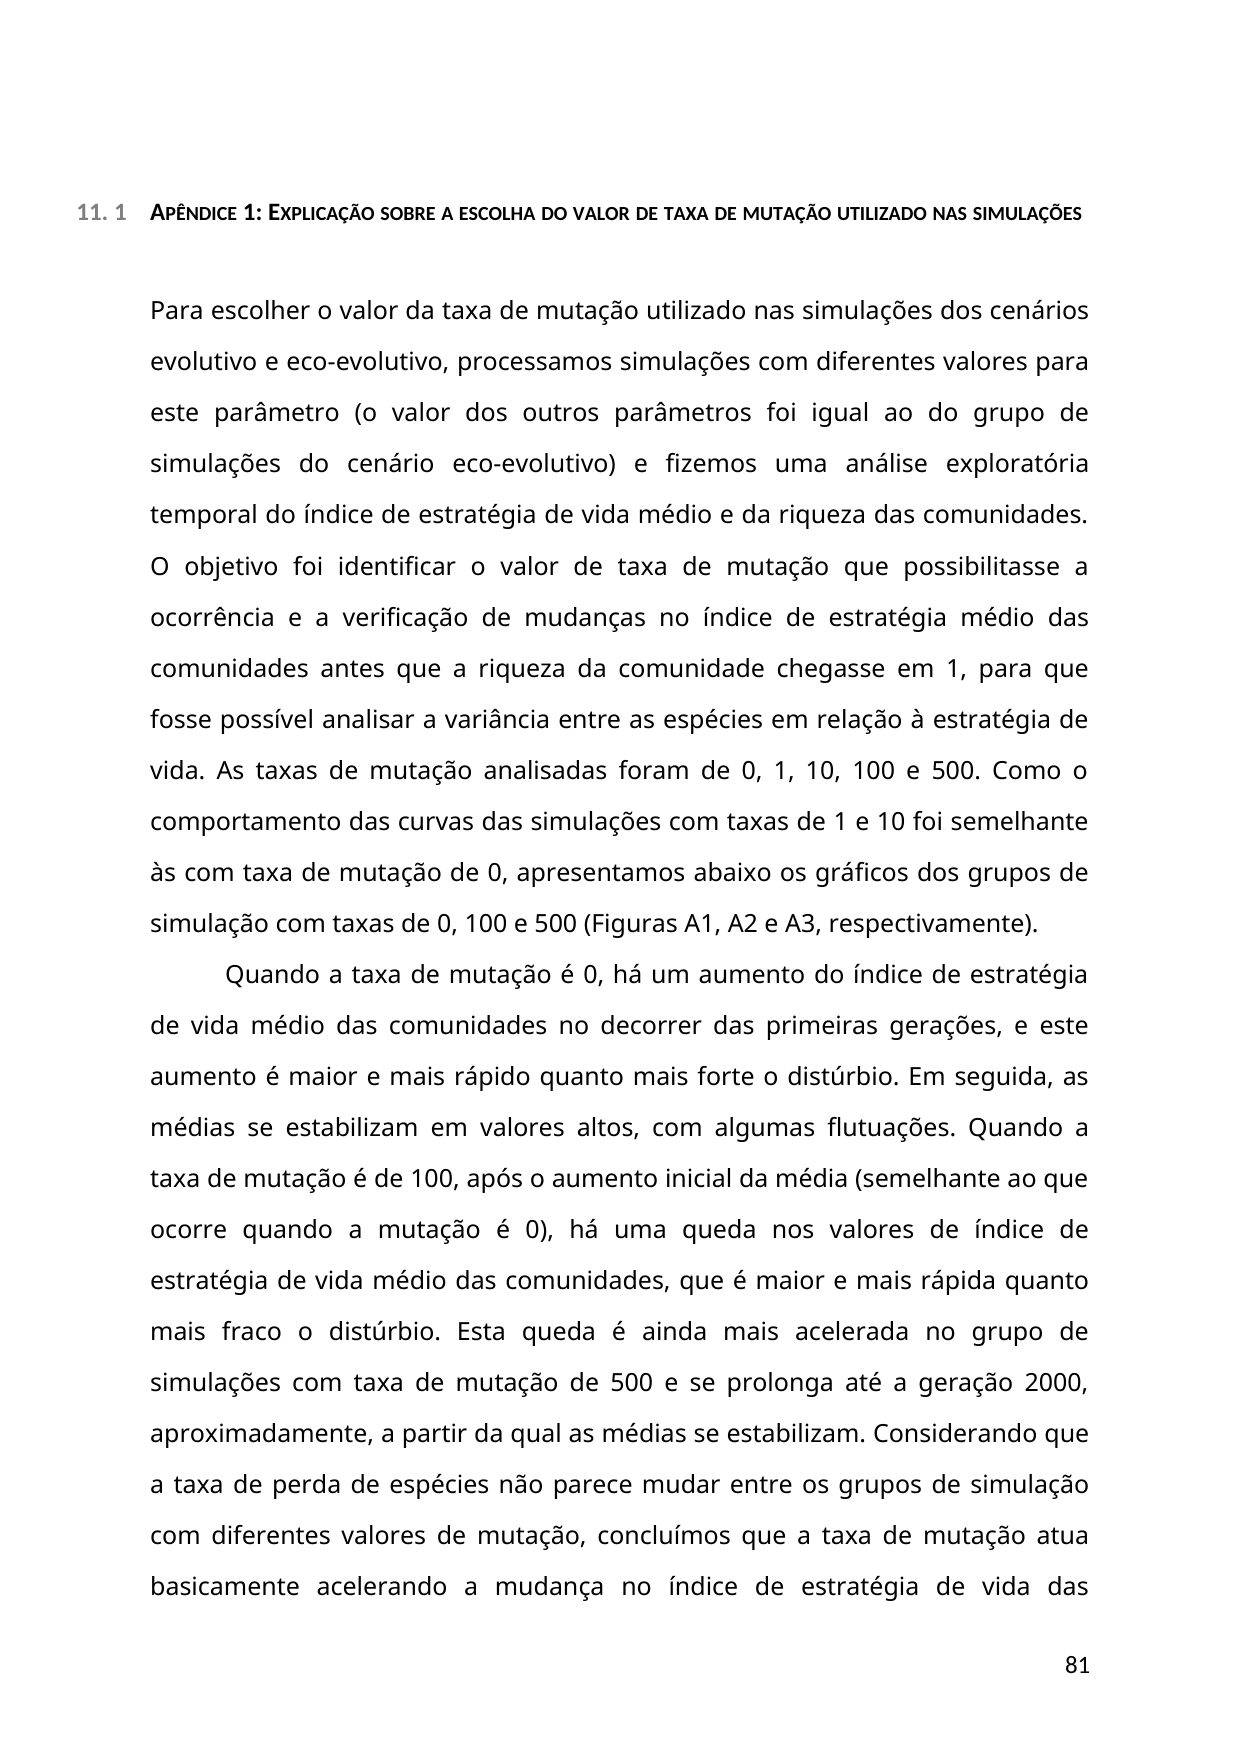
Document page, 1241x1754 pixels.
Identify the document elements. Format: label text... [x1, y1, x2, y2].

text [150, 956, 1090, 1603]
subtitle 11. 1 Apêndice 1: Explicação sobre a escolha do valor de taxa de mutação utilizado nas simulações [76, 196, 1090, 227]
text Para escolher o valor da taxa de mutação utilizado nas simulações dos cenários evolutivo e eco-evolutivo, processamos simulações com diferentes valores para este parâmetro (o valor dos outros parâmetros foi igual ao do grupo de simulações do cenário eco-evolutivo) e fizemos uma análise exploratória temporal do índice de estratégia de vida médio e da riqueza das comunidades. O objetivo foi identificar o valor de taxa de mutação que possibilitasse a ocorrência e a verificação de mudanças no índice de estratégia médio das comunidades antes que a riqueza da comunidade chegasse em 1, para que fosse possível analisar a variância entre as espécies em relação à estratégia de vida. As taxas de mutação analisadas foram de 0, 1, 10, 100 e 500. Como o comportamento das curvas das simulações com taxas de 1 e 10 foi semelhante às com taxa de mutação de 0, apresentamos abaixo os gráficos dos grupos de simulação com taxas de 0, 100 e 500 (Figuras A1, A2 e A3, respectivamente). [150, 293, 1090, 939]
